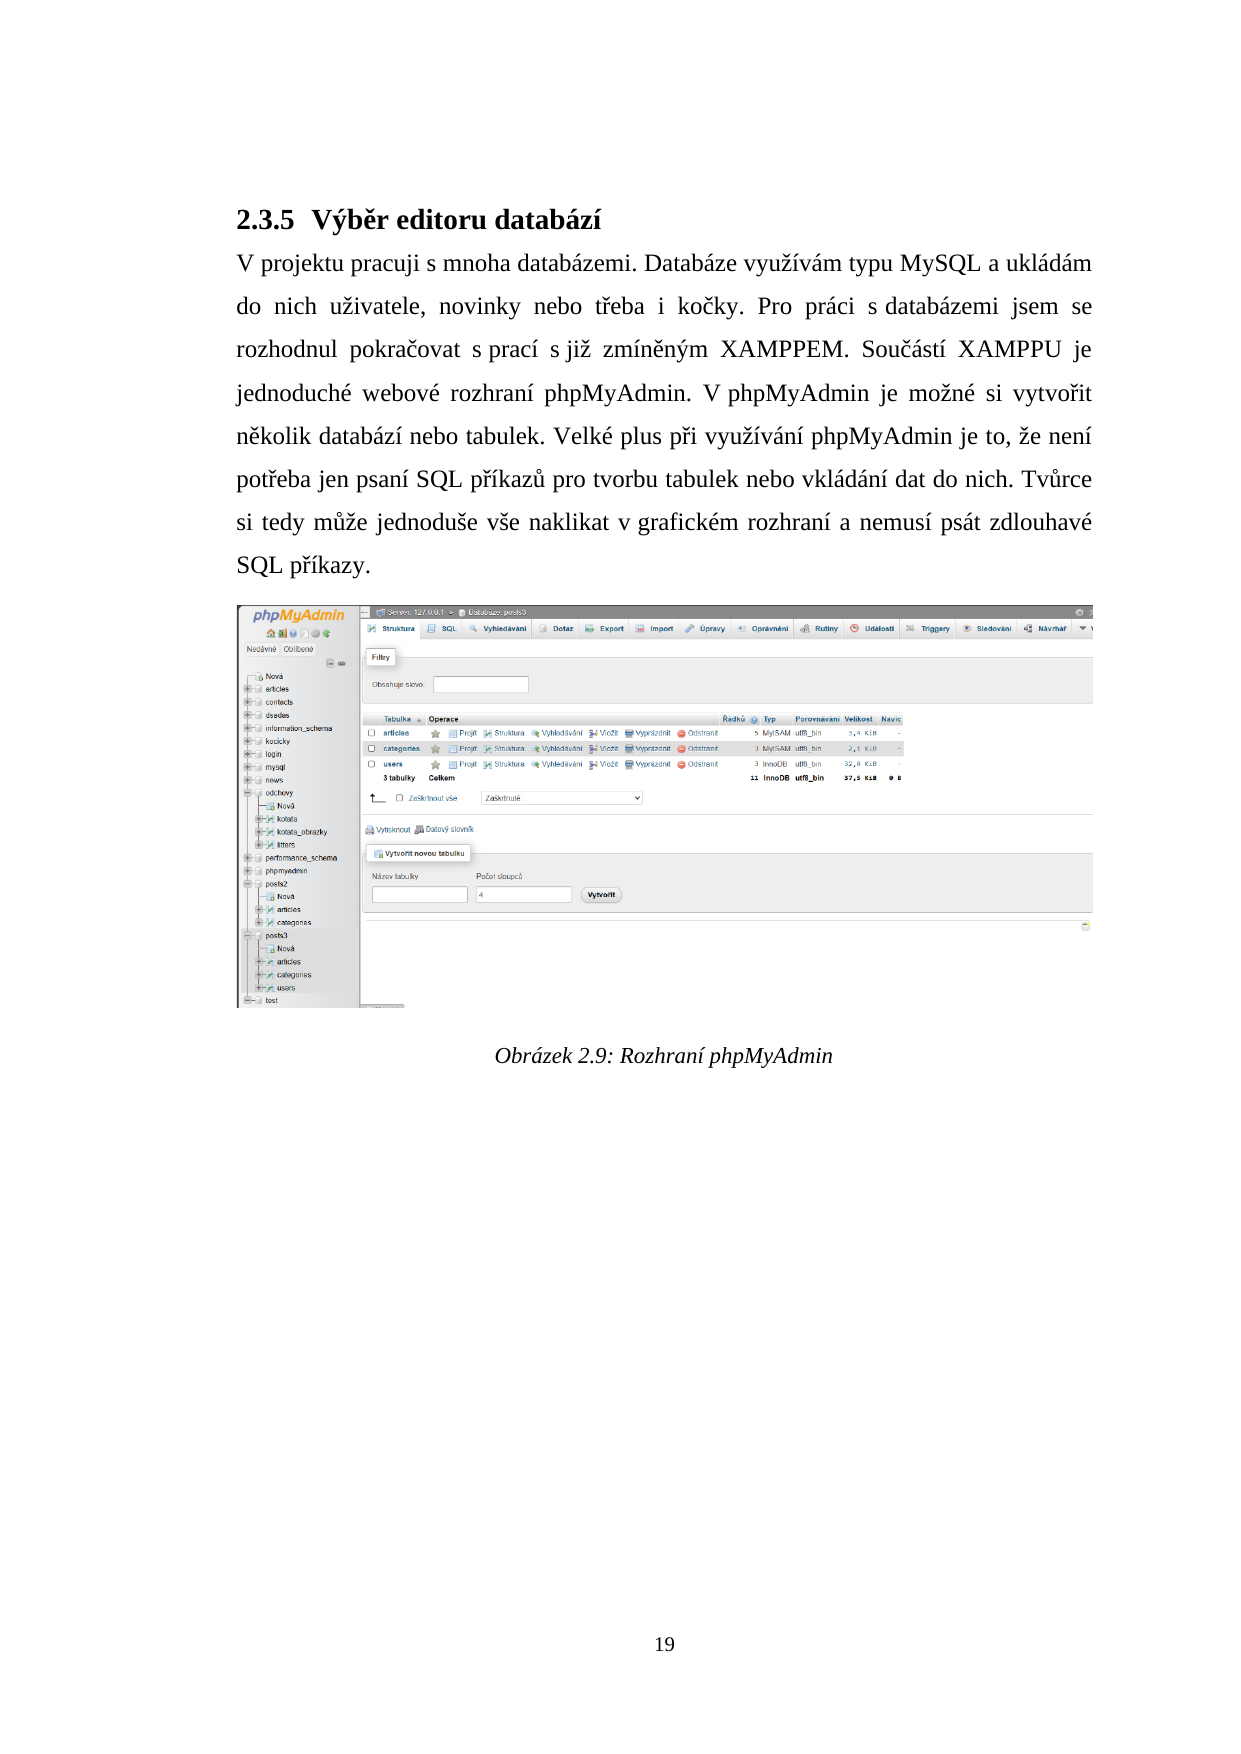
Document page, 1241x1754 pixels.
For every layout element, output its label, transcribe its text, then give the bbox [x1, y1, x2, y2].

picture [236, 605, 1093, 1008]
subtitle Výběr editoru databází [236, 202, 1092, 236]
text V projektu pracuji s mnoha databázemi. Databáze využívám typu MySQL a ukládám do nich uživatele, novinky nebo třeba i kočky. Pro práci s databázemi jsem se rozhodnul pokračovat s prací s již zmíněným XAMPPEM. Součástí XAMPPU je jednoduché webové rozhraní phpMyAdmin. V phpMyAdmin je možné si vytvořit několik databází nebo tabulek. Velké plus při využívání phpMyAdmin je to, že není potřeba jen psaní SQL příkazů pro tvorbu tabulek nebo vkládání dat do nich. Tvůrce si tedy může jednoduše vše naklikat v grafickém rozhraní a nemusí psát zdlouhavé SQL příkazy. [236, 248, 1092, 579]
